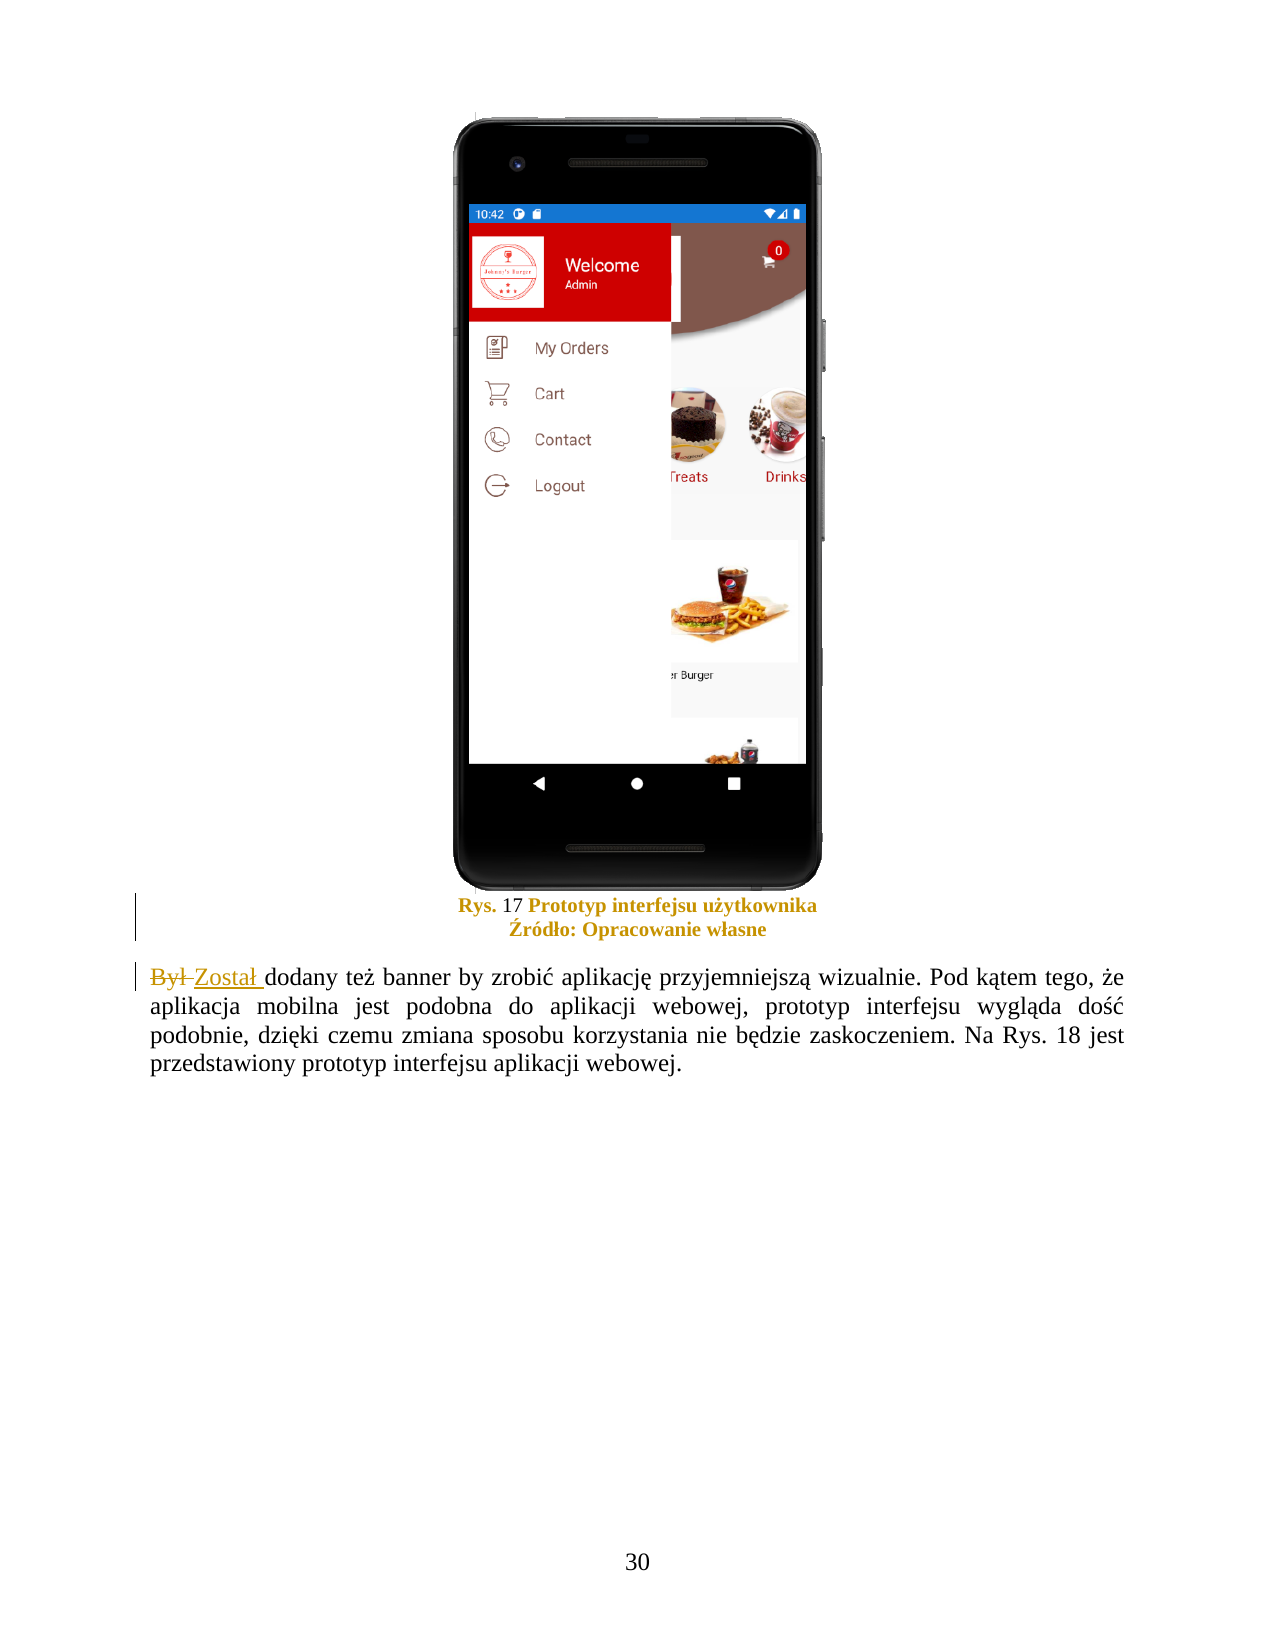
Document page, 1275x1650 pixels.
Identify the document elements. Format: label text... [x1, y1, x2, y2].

text dodany też banner by zrobić aplikację przyjemniejszą wizualnie. Pod kątem tego, że aplikacja mobilna jest podobna do aplikacji webowej, prototyp interfejsu wygląda dość podobnie, dzięki czemu zmiana sposobu korzystania nie będzie zaskoczeniem. Na Rys. 18 jest przedstawiony prototyp interfejsu aplikacji webowej. [150, 962, 1125, 1077]
picture [447, 112, 828, 894]
text Rys. Prototyp interfejsu użytkownika Źródło: Opracowanie własne [150, 893, 1125, 941]
